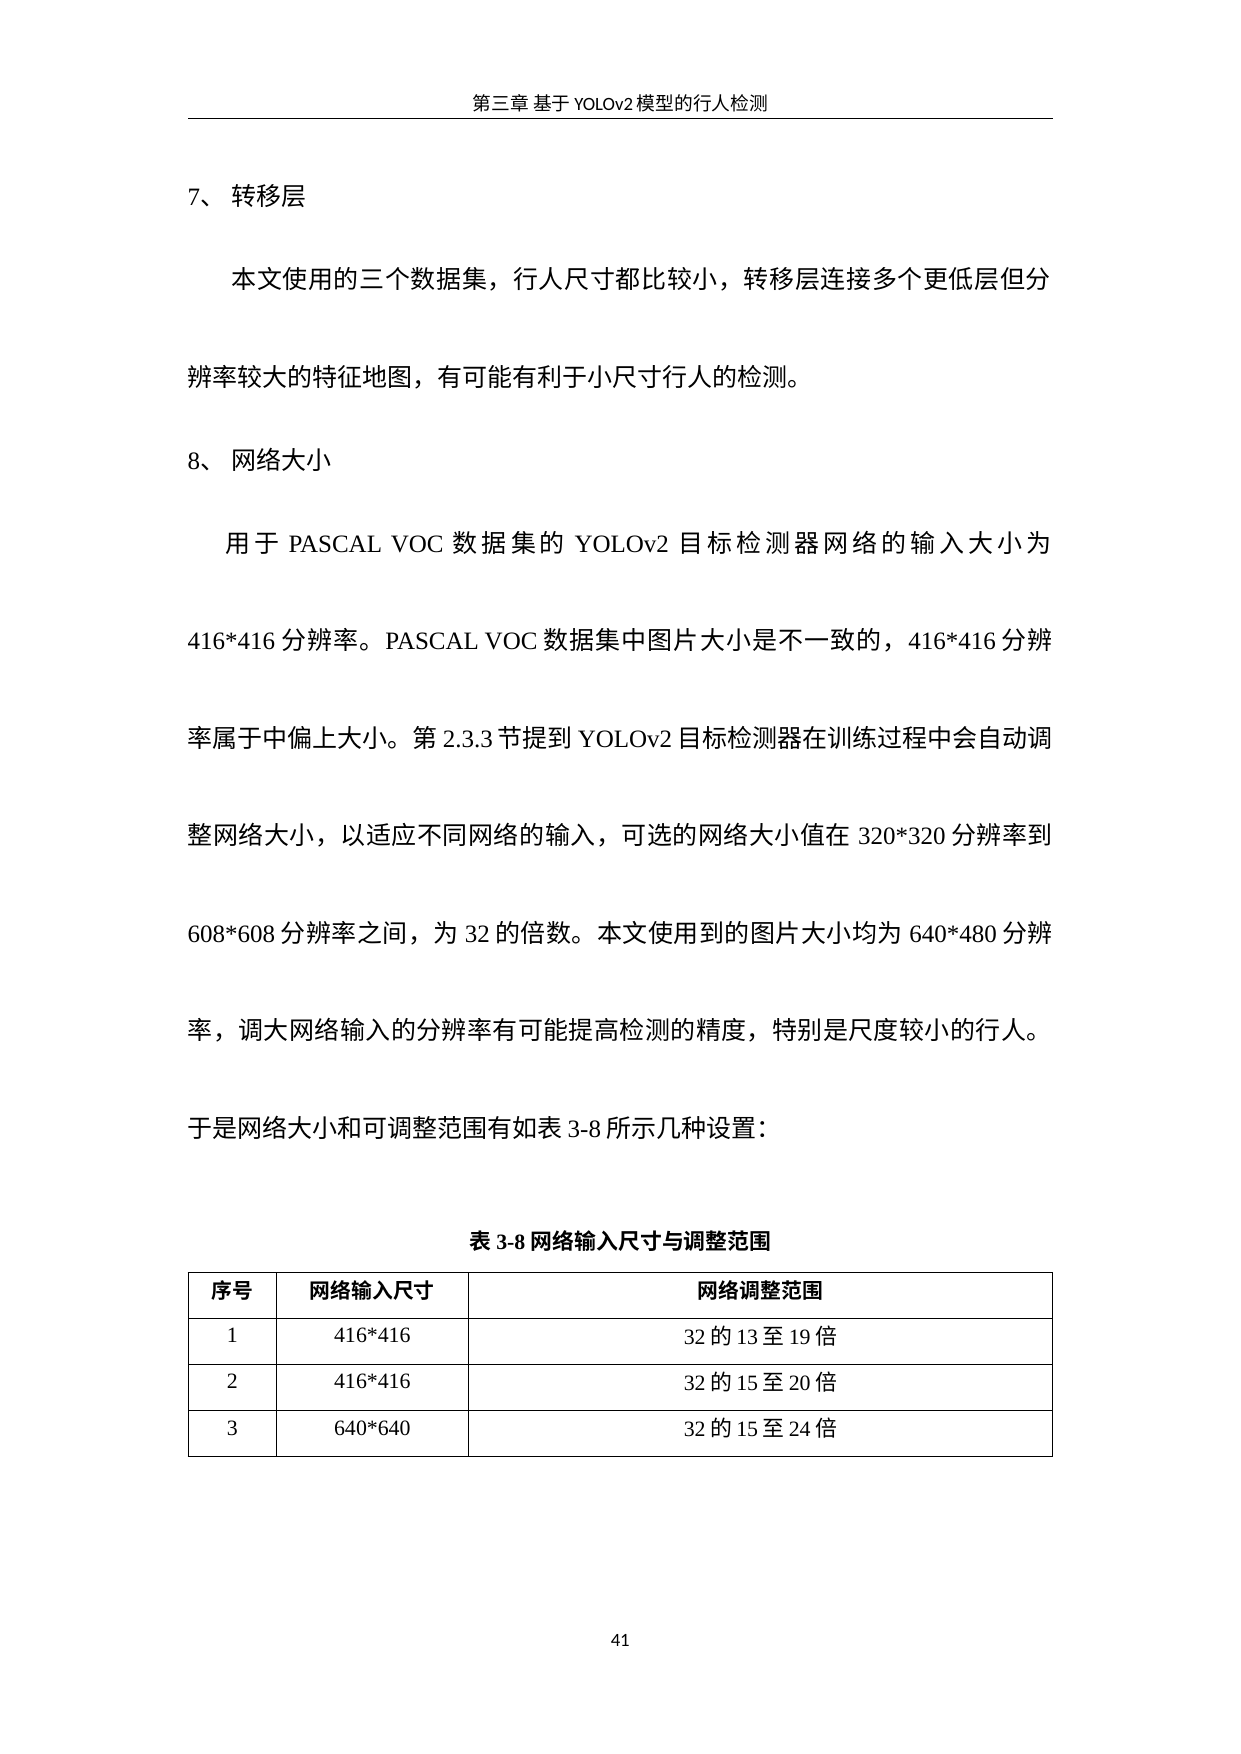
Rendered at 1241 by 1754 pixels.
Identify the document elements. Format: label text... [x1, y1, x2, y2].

table_cell 32的13至19倍 [469, 1319, 1052, 1364]
table_cell 32的15至20倍 [469, 1365, 1052, 1410]
table_header 网络调整范围 [469, 1273, 1052, 1318]
table_cell 416*416 [277, 1365, 468, 1410]
table_header 序号 [189, 1273, 276, 1318]
table_header 网络输入尺寸 [277, 1273, 468, 1318]
list 网络大小 [187, 426, 1053, 491]
list 转移层 [187, 162, 1053, 227]
text 本文使用的三个数据集，行人尺寸都比较小，转移层连接多个更低层但分辨率较大的特征地图，有可能有利于小尺寸行人的检测。 [187, 245, 1053, 408]
text 表 3-8 网络输入尺寸与调整范围 [187, 1224, 1053, 1256]
table_cell 640*640 [277, 1411, 468, 1456]
table_cell 32的15至24倍 [469, 1411, 1052, 1456]
table_cell 3 [189, 1411, 276, 1456]
text 用于PASCAL VOC数据集的YOLOv2目标检测器网络的输入大小为416*416分辨率。PASCAL VOC数据集中图片大小是不一致的，416*416分辨率属于中偏上大小。第2.3.3节提到YOLOv2目标检测器在训练过程中会自动调整网络大小，以适应不同网络的输入，可选的网络大小值在320*320分辨率到608*608分辨率之间，为32的倍数。本文使用到的图片大小均为640*480分辨率，调大网络输入的分辨率有可能提高检测的精度，特别是尺度较小的行人。于是网络大小和可调整范围有如表3-8所示几种设置： [187, 509, 1053, 1159]
table_cell 416*416 [277, 1319, 468, 1364]
table_cell 2 [189, 1365, 276, 1410]
table_cell 1 [189, 1319, 276, 1364]
